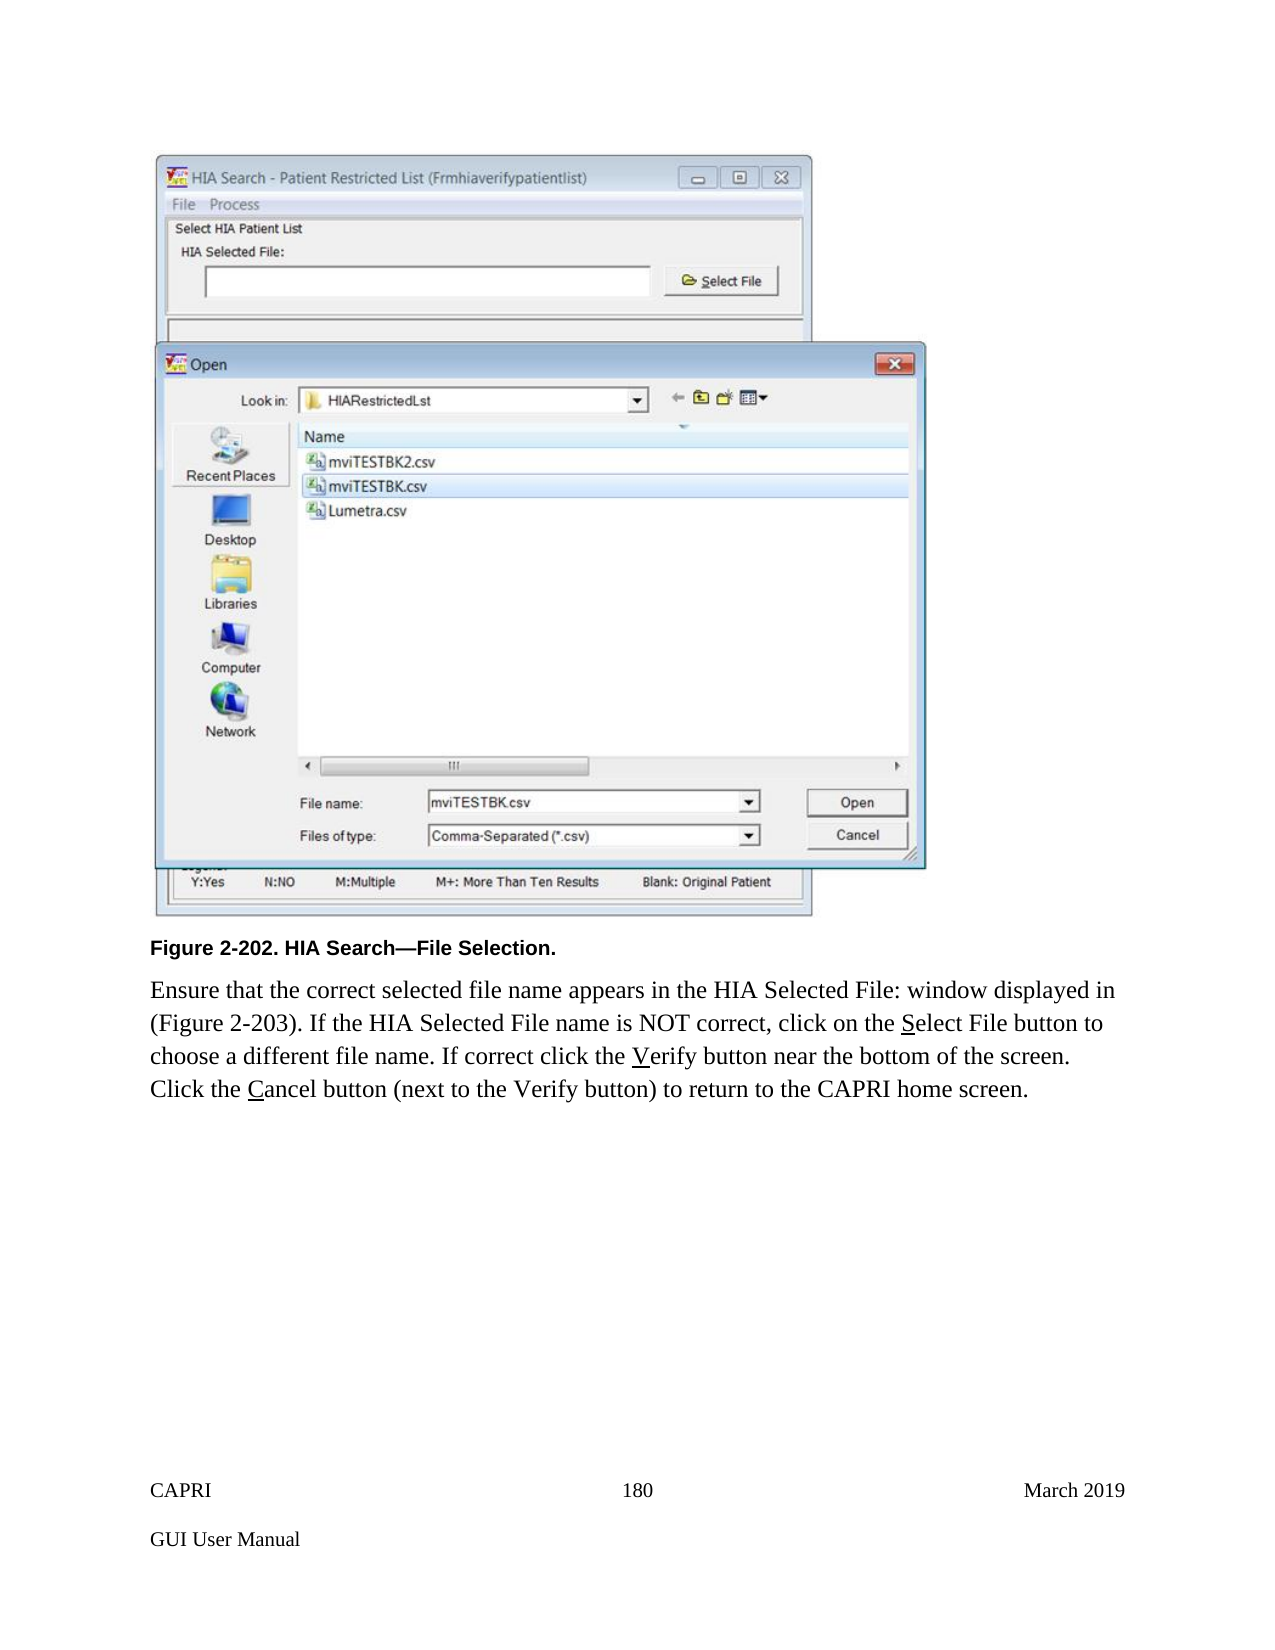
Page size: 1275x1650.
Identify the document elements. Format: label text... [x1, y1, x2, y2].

text Ensure that the correct selected file name appears in the HIA Selected File: window displayed in (Figure 2-188). If the HIA Selected File name is NOT correct, click on the Select File button to choose a different file name. If correct click the Verify button near the bottom of the screen. Click the Cancel button (next to the Verify button) to return to the CAPRI home screen. [150, 975, 1125, 1103]
picture [150, 150, 928, 919]
text Figure 2-188. HIA Search—File Selection. [150, 935, 1125, 959]
